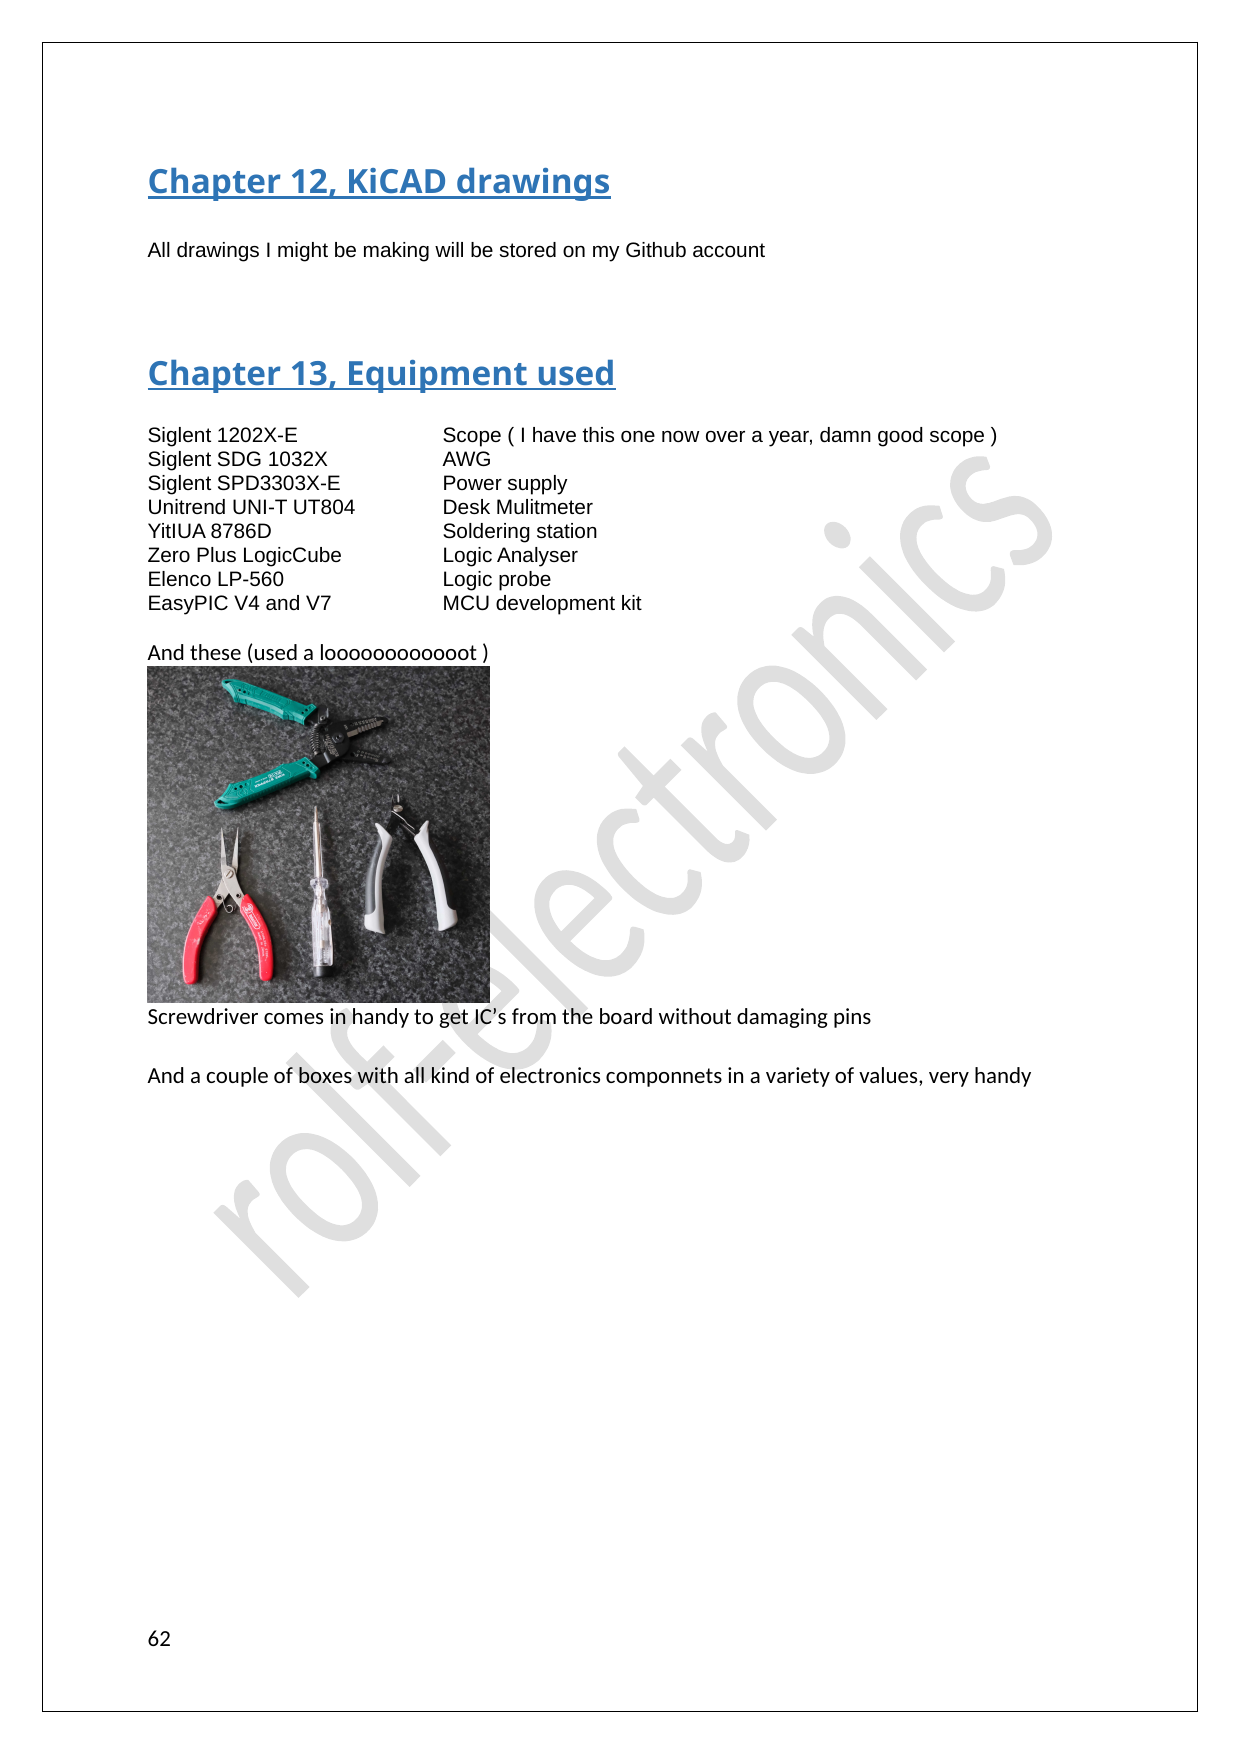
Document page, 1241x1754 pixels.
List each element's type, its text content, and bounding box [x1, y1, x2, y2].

text EasyPIC V4 and V7 MCU development kit [147, 590, 1093, 614]
subtitle Chapter 12, KiCAD drawings [147, 158, 1093, 203]
text Siglent 1202X-E Scope ( I have this one now over a year, damn good scope ) [147, 423, 1093, 447]
text Siglent SPD3303X-E Power supply [147, 471, 1093, 494]
text YitIUA 8786D Soldering station [147, 518, 1093, 542]
text Elenco LP-560 Logic probe [147, 566, 1093, 590]
subtitle Chapter 13, Equipment used [147, 350, 1093, 395]
text And these (used a loooooooooooot ) [147, 638, 1093, 666]
picture [147, 666, 490, 1003]
text All drawings I might be making will be stored on my Github account [147, 238, 1093, 262]
text Zero Plus LogicCube Logic Analyser [147, 542, 1093, 566]
text And a couple of boxes with all kind of electronics componnets in a variety of values, very handy [147, 1062, 1093, 1090]
text Siglent SDG 1032X AWG [147, 447, 1093, 471]
text Unitrend UNI-T UT804 Desk Mulitmeter [147, 494, 1093, 518]
text Screwdriver comes in handy to get IC’s from the board without damaging pins [147, 1002, 1093, 1030]
